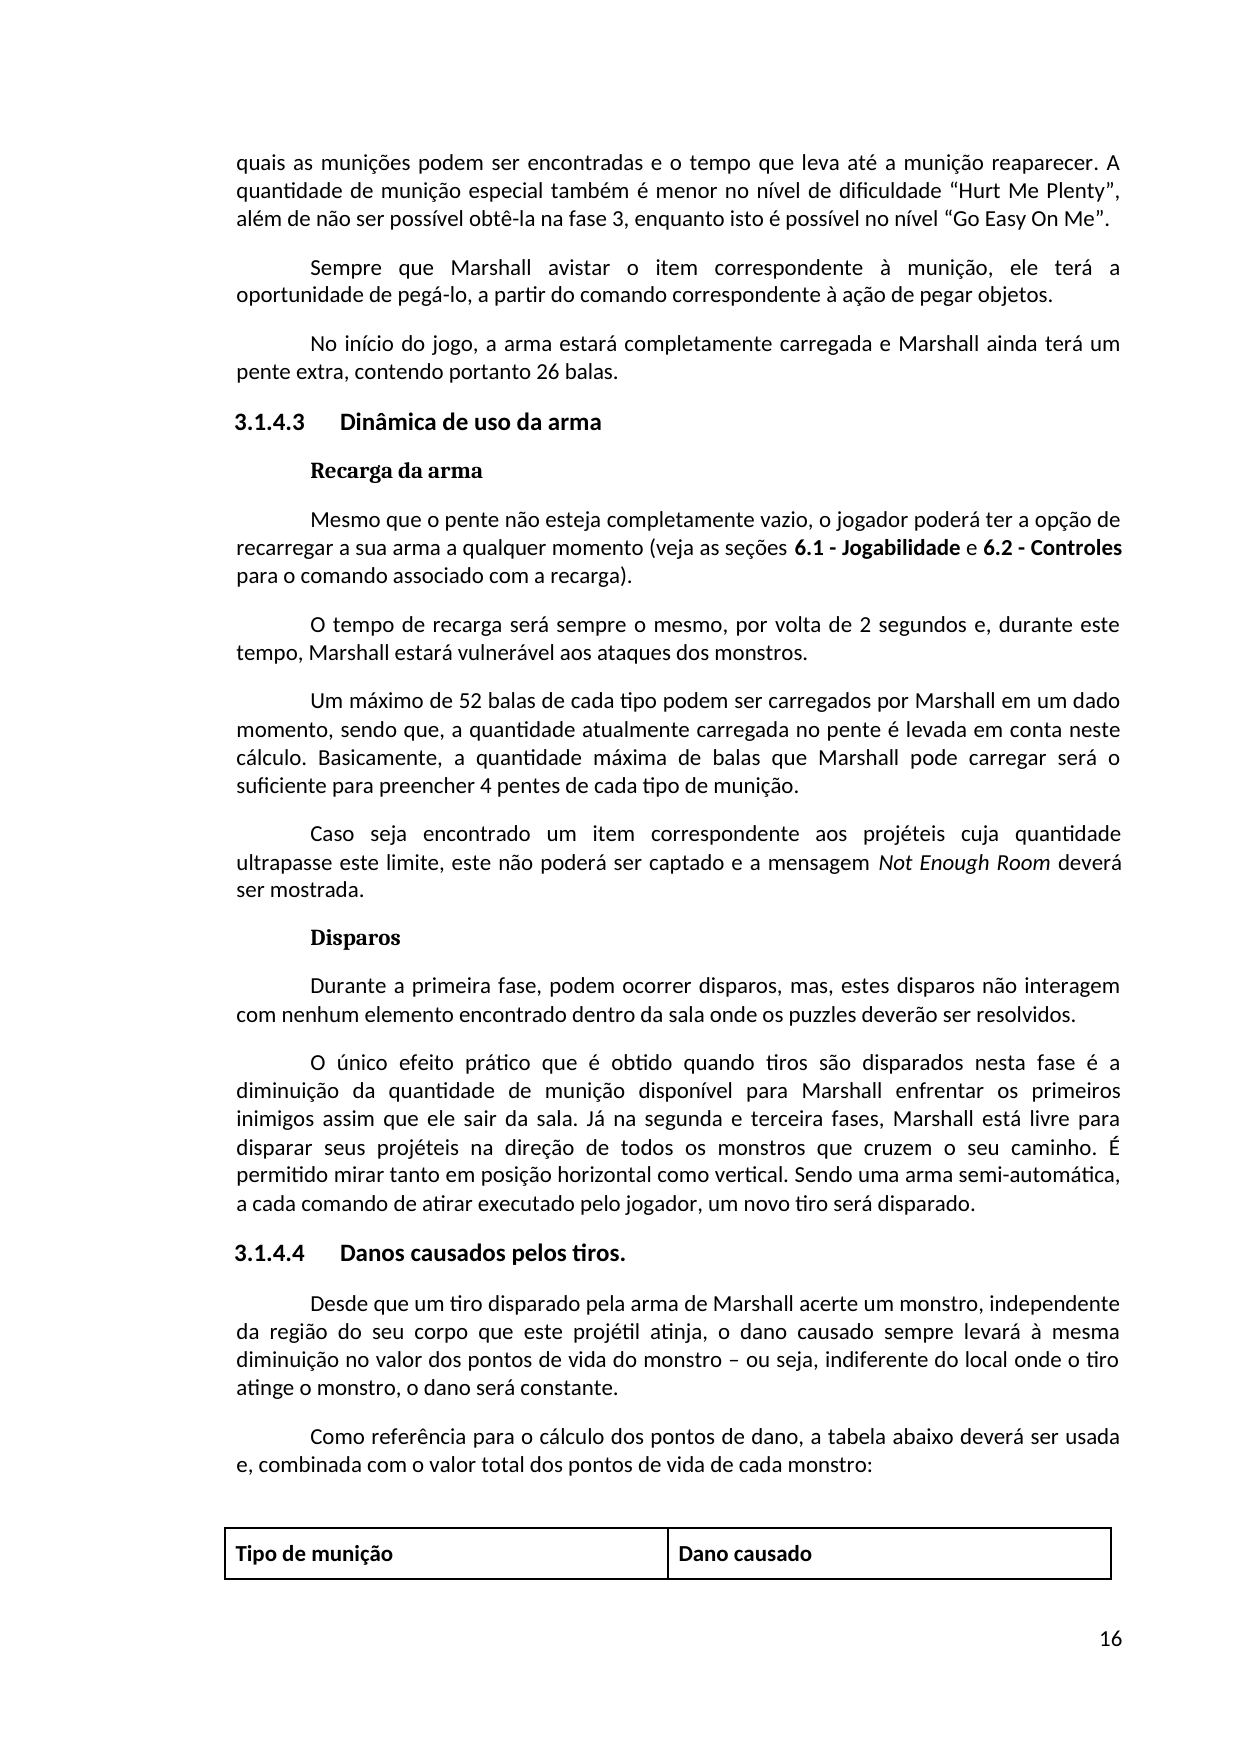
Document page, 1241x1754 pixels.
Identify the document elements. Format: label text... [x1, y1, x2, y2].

text Durante a primeira fase, podem ocorrer disparos, mas, estes disparos não interagem com nenhum elemento encontrado dentro da sala onde os puzzles deverão ser resolvidos. [236, 972, 1122, 1028]
text Caso seja encontrado um item correspondente aos projéteis cuja quantidade ultrapasse este limite, este não poderá ser captado e a mensagem Not Enough Room deverá ser mostrada. [236, 819, 1122, 904]
text Como referência para o cálculo dos pontos de dano, a tabela abaixo deverá ser usada e, combinada com o valor total dos pontos de vida de cada monstro: [236, 1422, 1122, 1478]
subtitle Disparos [236, 924, 1122, 951]
subtitle Danos causados pelos tiros. [234, 1237, 1122, 1268]
subtitle Dinâmica de uso da arma [234, 406, 1122, 437]
text O tempo de recarga será sempre o mesmo, por volta de 2 segundos e, durante este tempo, Marshall estará vulnerável aos ataques dos monstros. [236, 610, 1122, 666]
subtitle Recarga da arma [236, 458, 1122, 484]
text Sempre que Marshall avistar o item correspondente à munição, ele terá a oportunidade de pegá-lo, a partir do comando correspondente à ação de pegar objetos. [236, 253, 1122, 309]
text O único efeito prático que é obtido quando tiros são disparados nesta fase é a diminuição da quantidade de munição disponível para Marshall enfrentar os primeiros inimigos assim que ele sair da sala. Já na segunda e terceira fases, Marshall está livre para disparar seus projéteis na direção de todos os monstros que cruzem o seu caminho. É permitido mirar tanto em posição horizontal como vertical. Sendo uma arma semi-automática, a cada comando de atirar executado pelo jogador, um novo tiro será disparado. [236, 1048, 1122, 1217]
table_header Tipo de munição [226, 1529, 667, 1578]
text Um máximo de 52 balas de cada tipo podem ser carregados por Marshall em um dado momento, sendo que, a quantidade atualmente carregada no pente é levada em conta neste cálculo. Basicamente, a quantidade máxima de balas que Marshall pode carregar será o suficiente para preencher 4 pentes de cada tipo de munição. [236, 687, 1122, 799]
text No início do jogo, a arma estará completamente carregada e Marshall ainda terá um pente extra, contendo portanto 26 balas. [236, 329, 1122, 386]
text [236, 148, 1122, 232]
table_header Dano causado [669, 1529, 1110, 1578]
text Desde que um tiro disparado pela arma de Marshall acerte um monstro, independente da região do seu corpo que este projétil atinja, o dano causado sempre levará à mesma diminuição no valor dos pontos de vida do monstro – ou seja, indiferente do local onde o tiro atinge o monstro, o dano será constante. [236, 1289, 1122, 1401]
